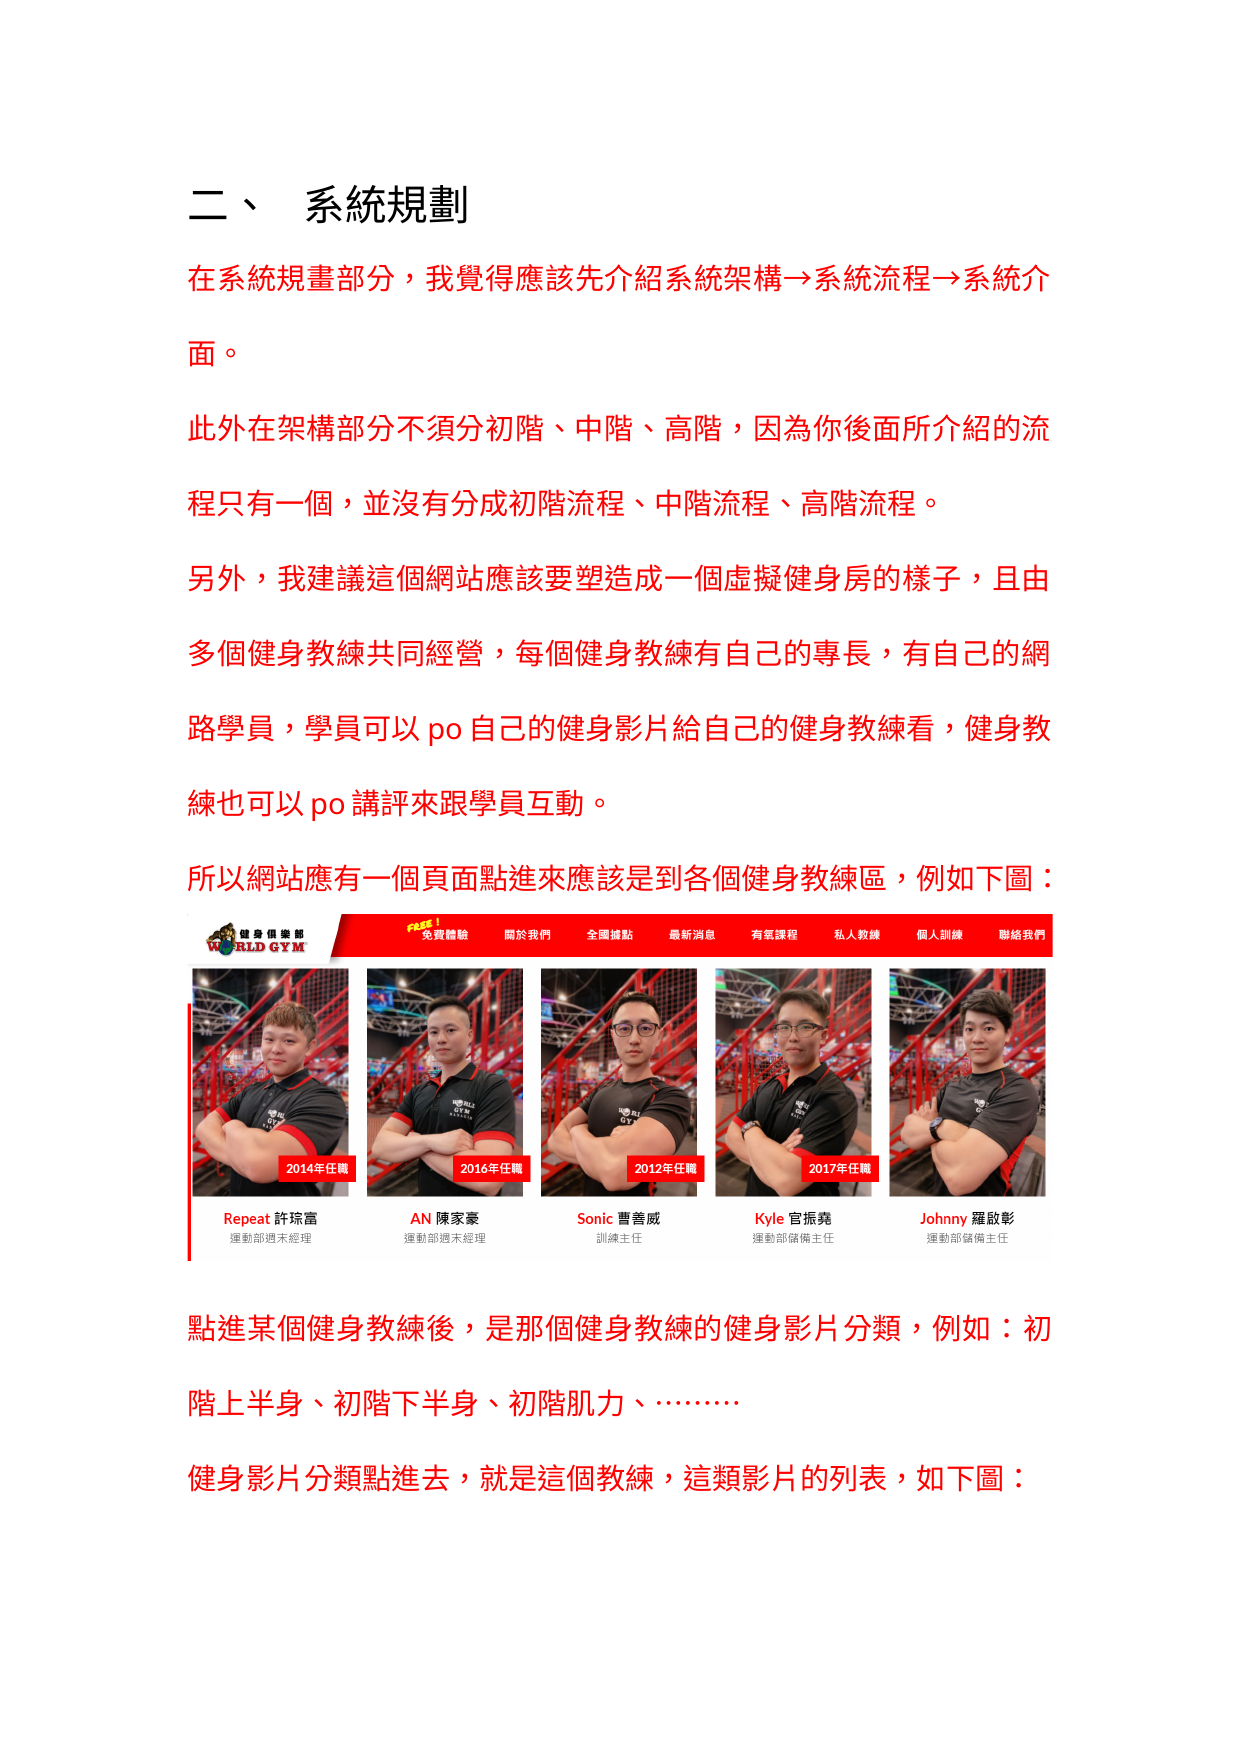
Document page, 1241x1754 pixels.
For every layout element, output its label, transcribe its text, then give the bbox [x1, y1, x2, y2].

list 系統規劃 [187, 164, 1053, 239]
text 在系統規畫部分，我覺得應該先介紹系統架構→系統流程→系統介面。 [187, 239, 1053, 389]
picture [187, 914, 1053, 1261]
text 另外，我建議這個網站應該要塑造成一個虛擬健身房的樣子，且由多個健身教練共同經營，每個健身教練有自己的專長，有自己的網路學員，學員可以po自己的健身影片給自己的健身教練看，健身教練也可以po講評來跟學員互動。 [187, 539, 1053, 839]
text 所以網站應有一個頁面點進來應該是到各個健身教練區，例如下圖： [187, 839, 1053, 914]
text 點進某個健身教練後，是那個健身教練的健身影片分類，例如：初階上半身、初階下半身、初階肌力、……… [187, 1289, 1053, 1439]
text 健身影片分類點進去，就是這個教練，這類影片的列表，如下圖： [187, 1439, 1053, 1514]
text 此外在架構部分不須分初階、中階、高階，因為你後面所介紹的流程只有一個，並沒有分成初階流程、中階流程、高階流程。 [187, 389, 1053, 539]
